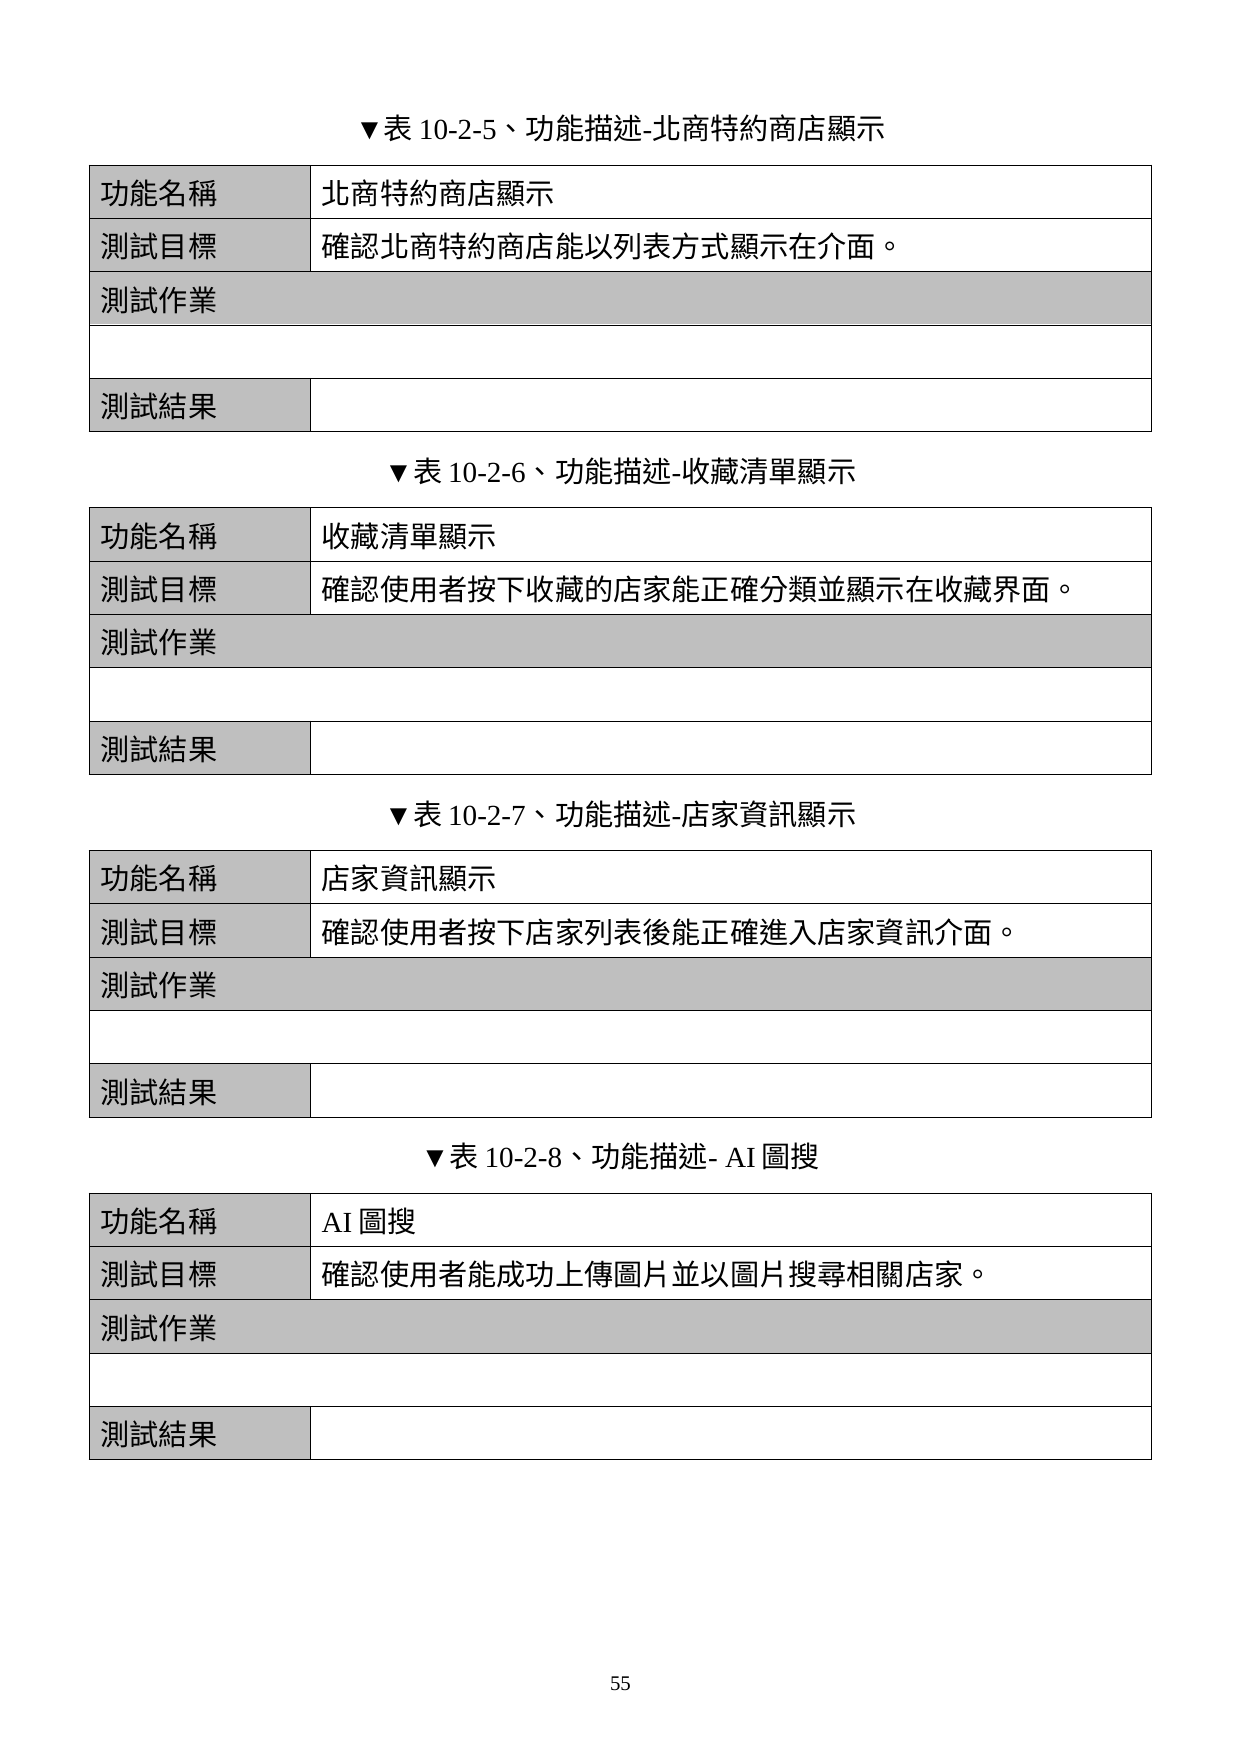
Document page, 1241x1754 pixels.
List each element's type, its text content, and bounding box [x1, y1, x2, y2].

table_cell [311, 722, 1151, 774]
table_cell [90, 668, 1151, 721]
table_cell 測試作業 [90, 958, 1151, 1010]
table_cell 測試結果 [90, 1407, 310, 1459]
table_cell [311, 1407, 1151, 1459]
table_cell 確認使用者按下店家列表後能正確進入店家資訊介面。 [311, 904, 1151, 957]
table_header 功能名稱 [90, 1194, 310, 1246]
table_cell 確認使用者能成功上傳圖片並以圖片搜尋相關店家。 [311, 1247, 1151, 1299]
table_cell [311, 379, 1151, 431]
text ▼表10-2-8、功能描述- AI圖搜 [88, 1118, 1152, 1193]
table_cell [90, 1354, 1151, 1406]
table_cell 測試作業 [90, 615, 1151, 667]
table_cell [90, 326, 1151, 378]
table_header 收藏清單顯示 [311, 508, 1151, 561]
table_cell 測試結果 [90, 379, 310, 431]
text ▼表10-2-6、功能描述-收藏清單顯示 [88, 432, 1152, 507]
table_cell 測試目標 [90, 1247, 310, 1299]
table_cell 確認使用者按下收藏的店家能正確分類並顯示在收藏界面。 [311, 562, 1151, 614]
table_header 功能名稱 [90, 508, 310, 561]
table_cell 測試目標 [90, 904, 310, 957]
table_cell 確認北商特約商店能以列表方式顯示在介面。 [311, 219, 1151, 271]
table_cell 測試作業 [90, 272, 1151, 324]
table_cell [90, 1011, 1151, 1063]
table_cell 測試結果 [90, 1064, 310, 1117]
table_header 北商特約商店顯示 [311, 166, 1151, 218]
table_cell 測試結果 [90, 722, 310, 774]
table_cell 測試作業 [90, 1300, 1151, 1353]
table_cell [311, 1064, 1151, 1117]
text ▼表10-2-7、功能描述-店家資訊顯示 [88, 775, 1152, 850]
table_cell 測試目標 [90, 219, 310, 271]
table_header 功能名稱 [90, 851, 310, 903]
table_header 功能名稱 [90, 166, 310, 218]
table_cell 測試目標 [90, 562, 310, 614]
table_header 店家資訊顯示 [311, 851, 1151, 903]
table_header AI圖搜 [311, 1194, 1151, 1246]
text ▼表10-2-5、功能描述-北商特約商店顯示 [88, 89, 1152, 164]
